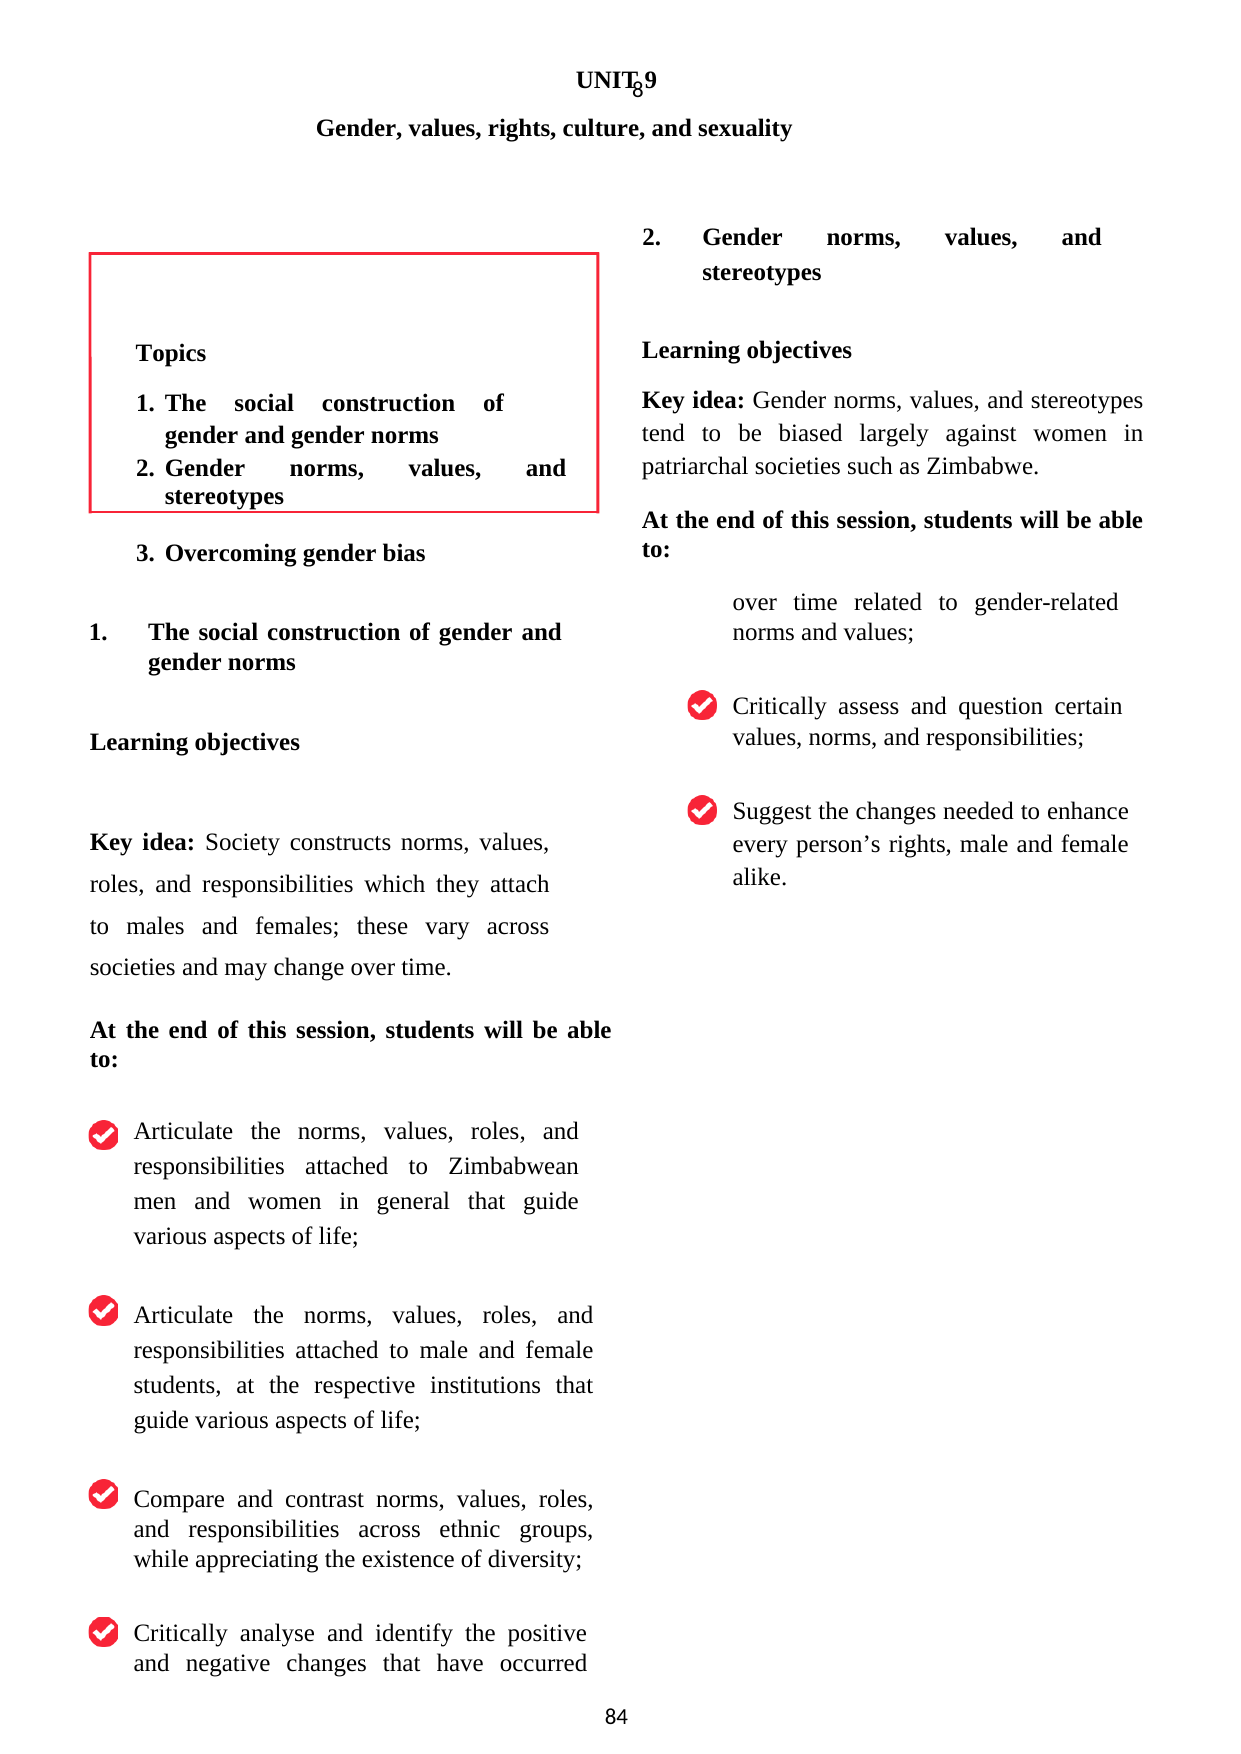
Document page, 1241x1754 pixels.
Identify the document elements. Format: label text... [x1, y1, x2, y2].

picture [88, 1295, 118, 1326]
list Gender norms, values, and stereotypes [136, 453, 567, 510]
list Gender norms, values, and stereotypes [642, 222, 1102, 286]
list The social construction of gender and gender norms [136, 388, 504, 449]
text Compare and contrast norms, values, roles, and responsibilities across ethnic groups, while appreciating the existence of diversity; [133, 1484, 594, 1573]
picture [88, 1479, 118, 1509]
text Topics [135, 338, 567, 367]
text UNIT 9 [88, 65, 1144, 94]
text Articulate the norms, values, roles, and responsibilities attached to male and female students, at the respective institutions that guide various aspects of life; [133, 1300, 594, 1434]
text Key idea: Gender norms, values, and stereotypes tend to be biased largely against women in patriarchal societies such as Zimbabwe. [642, 385, 1144, 480]
picture [687, 690, 717, 720]
picture [88, 1120, 118, 1150]
picture [88, 1617, 118, 1647]
text Learning objectives [89, 727, 612, 756]
text Articulate the norms, values, roles, and responsibilities attached to Zimbabwean men and women in general that guide various aspects of life; [133, 1116, 579, 1250]
text At the end of this session, students will be able to: [89, 1015, 612, 1072]
text Critically assess and question certain values, norms, and responsibilities; [732, 691, 1123, 751]
picture [687, 795, 717, 825]
list The social construction of gender and gender norms [88, 617, 562, 676]
text Suggest the changes needed to enhance every person’s rights, male and female alike. [732, 796, 1129, 891]
text Learning objectives [642, 336, 1144, 364]
list Overcoming gender bias [136, 538, 567, 566]
text At the end of this session, students will be able to: [642, 505, 1144, 563]
text Critically analyse and identify the positive and negative changes that have occurred over time related to gender-related norms and values; [133, 1618, 587, 1677]
text Gender, values, rights, culture, and sexuality [89, 115, 1019, 142]
text Key idea: Society constructs norms, values, roles, and responsibilities which they attach to males and females; these vary across societies and may change over time. [89, 827, 550, 981]
text Critically analyse and identify the positive and negative changes that have occurred over time related to gender-related norms and values; [732, 587, 1119, 646]
